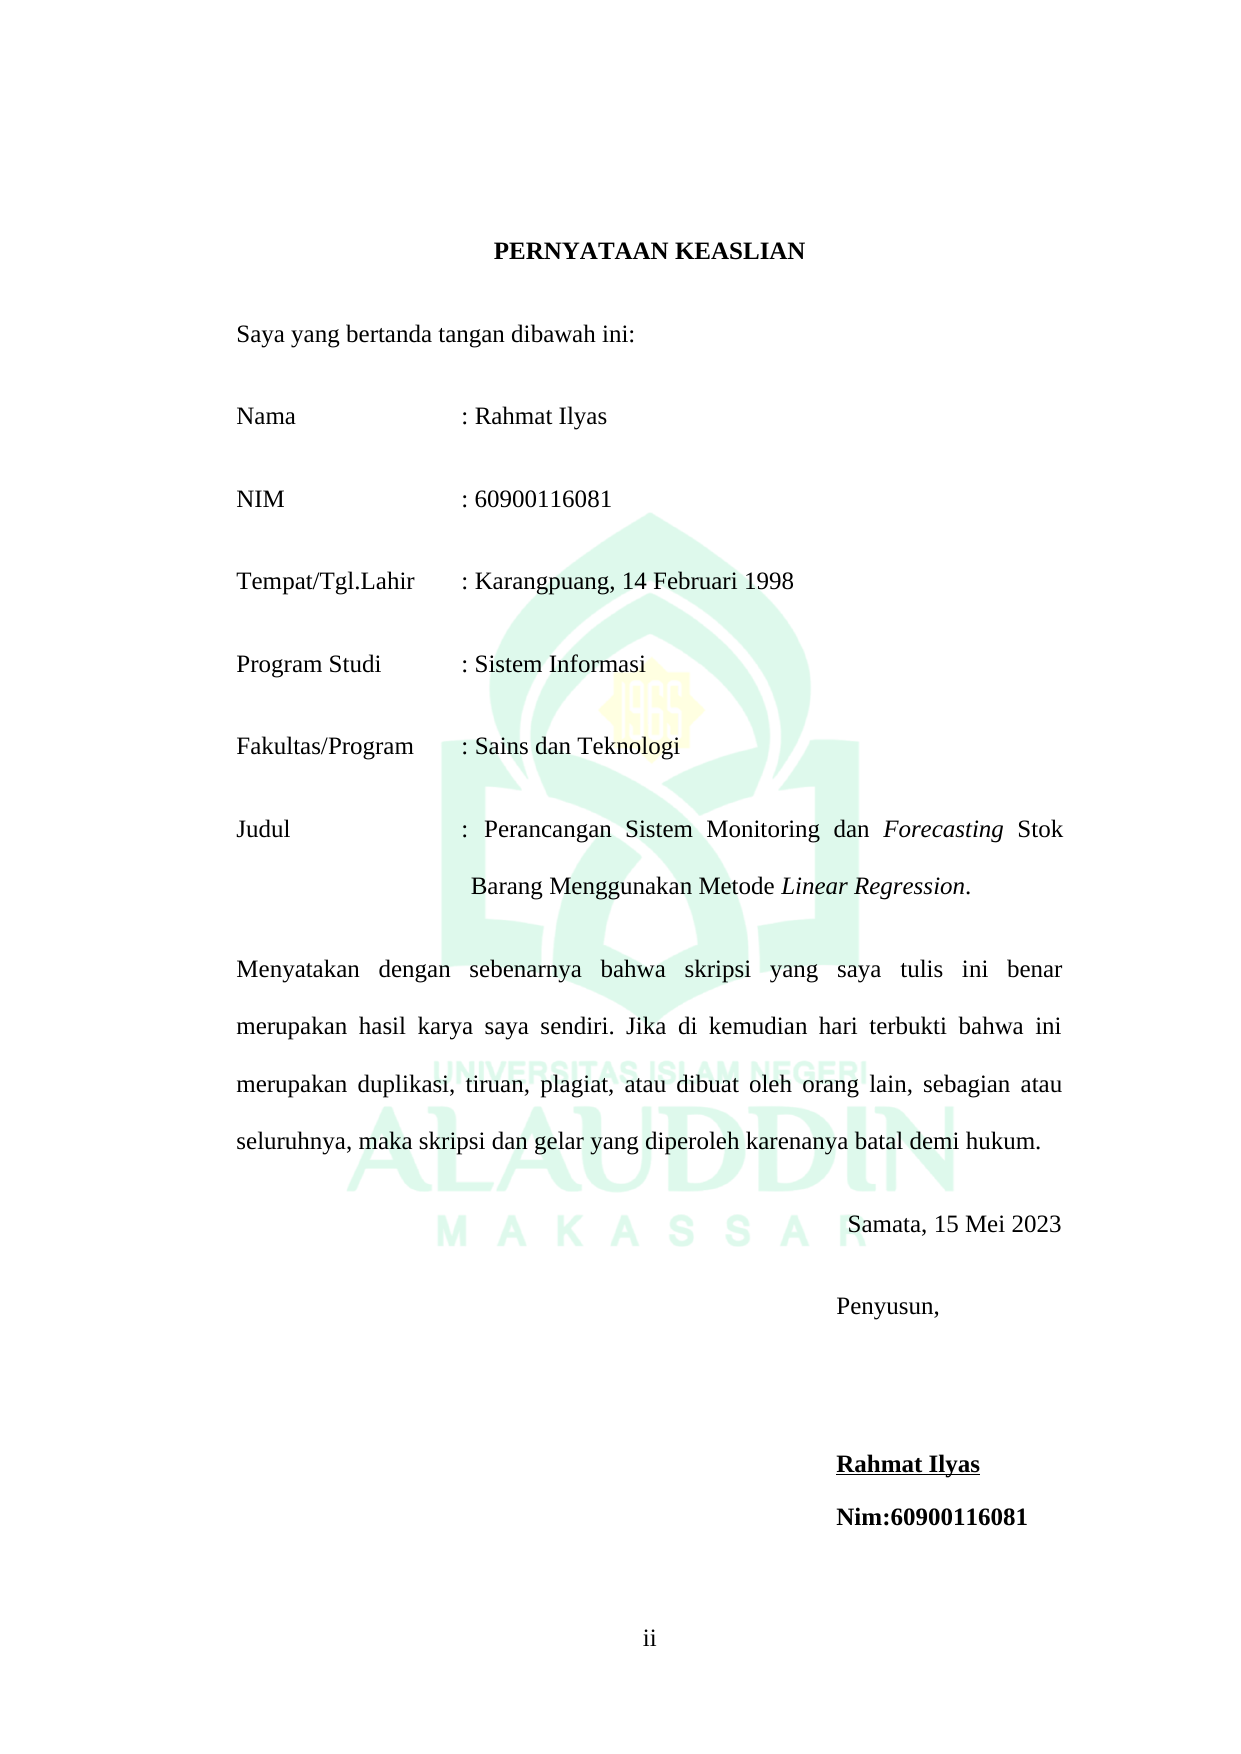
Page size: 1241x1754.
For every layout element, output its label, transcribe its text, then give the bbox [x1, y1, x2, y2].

text Penyusun, [761, 1291, 1063, 1320]
text Judul : Perancangan Sistem Monitoring dan Forecasting Stok Barang Menggunakan Metode Linear Regression. [236, 814, 1063, 900]
text Rahmat Ilyas [781, 1449, 1063, 1477]
text Tempat/Tgl.Lahir : Karangpuang, 14 Februari 1998 [236, 566, 1063, 595]
text Saya yang bertanda tangan dibawah ini: [236, 319, 1063, 347]
text Program Studi : Sistem Informasi [236, 649, 1063, 677]
text NIM : 60900116081 [236, 484, 1063, 512]
text Samata, 15 Mei 2023 [236, 1209, 1061, 1237]
text Fakultas/Program : Sains dan Teknologi [236, 731, 1063, 760]
text Nim:60900116081 [761, 1502, 1063, 1531]
text Menyatakan dengan sebenarnya bahwa skripsi yang saya tulis ini benar merupakan hasil karya saya sendiri. Jika di kemudian hari terbukti bahwa ini merupakan duplikasi, tiruan, plagiat, atau dibuat oleh orang lain, sebagian atau seluruhnya, maka skripsi dan gelar yang diperoleh karenanya batal demi hukum. [236, 954, 1063, 1155]
text Nama : Rahmat Ilyas [236, 401, 1063, 430]
subtitle PERNYATAAN KEASLIAN [236, 236, 1063, 265]
